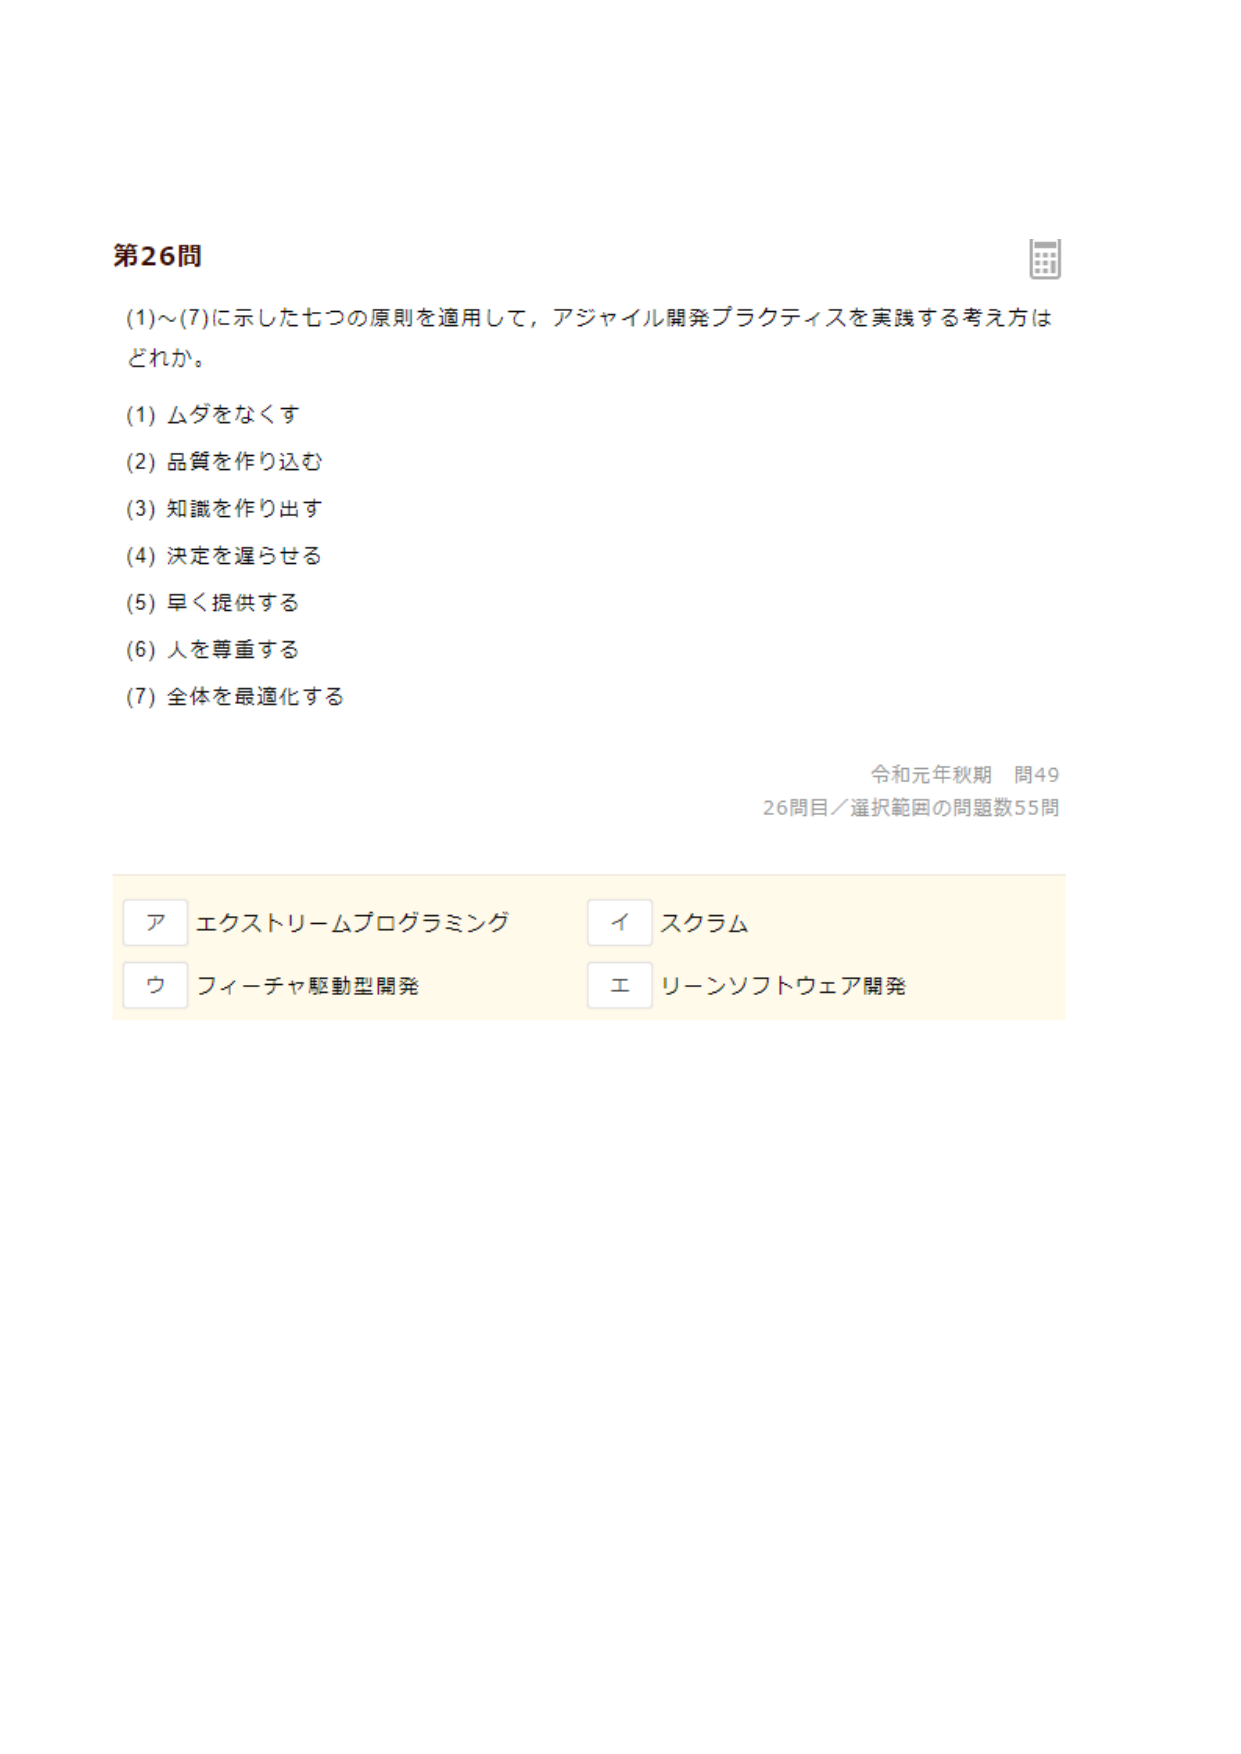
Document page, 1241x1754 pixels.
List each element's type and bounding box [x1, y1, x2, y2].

picture [112, 239, 1066, 1020]
